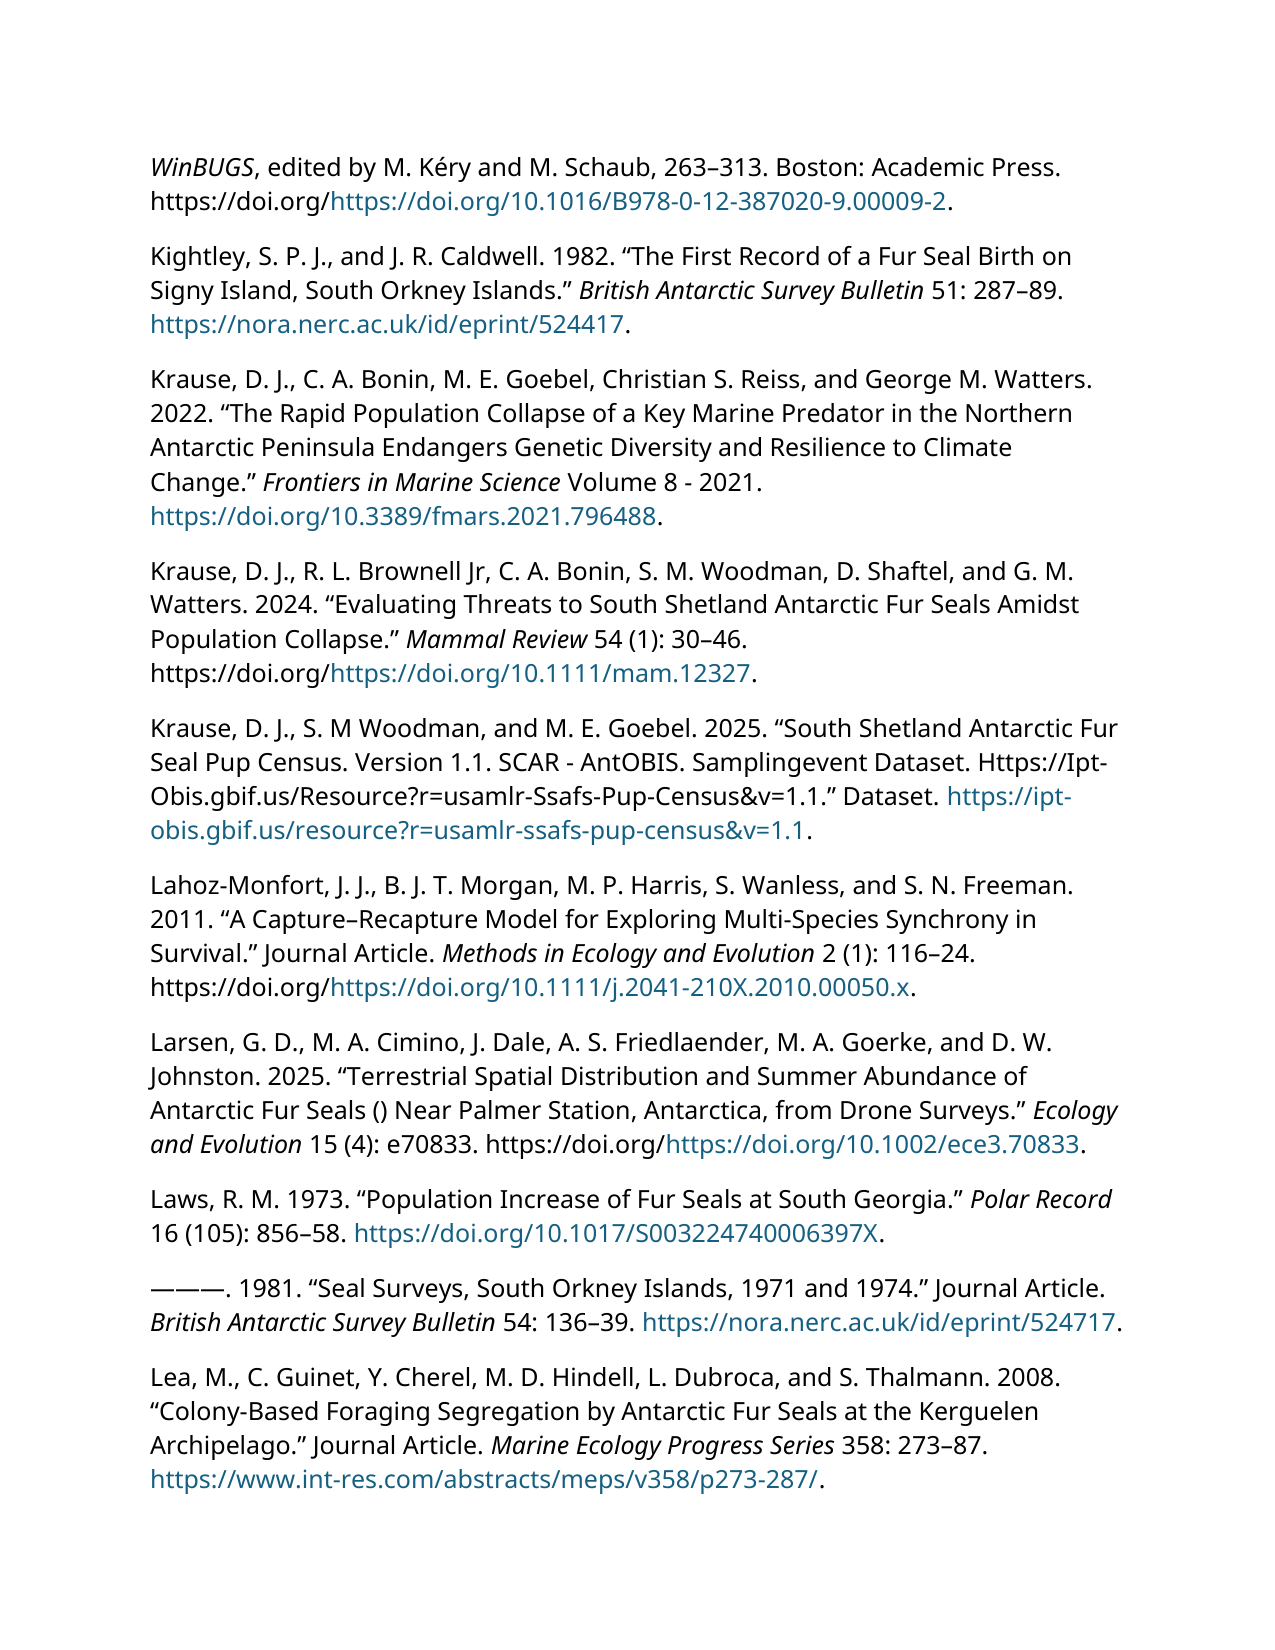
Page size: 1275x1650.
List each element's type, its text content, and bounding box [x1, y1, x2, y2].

text Lahoz-Monfort, J. J., B. J. T. Morgan, M. P. Harris, S. Wanless, and S. N. Freeman. 2011. “A Capture–Recapture Model for Exploring Multi-Species Synchrony in Survival.” Journal Article. Methods in Ecology and Evolution 2 (1): 116–24. https://doi.org/https://doi.org/10.1111/j.2041-210X.2010.00050.x. [150, 867, 1125, 1003]
text ———. 1981. “Seal Surveys, South Orkney Islands, 1971 and 1974.” Journal Article. British Antarctic Survey Bulletin 54: 136–39. https://nora.nerc.ac.uk/id/eprint/524717. [150, 1270, 1125, 1338]
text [150, 150, 1125, 218]
text Larsen, G. D., M. A. Cimino, J. Dale, A. S. Friedlaender, M. A. Goerke, and D. W. Johnston. 2025. “Terrestrial Spatial Distribution and Summer Abundance of Antarctic Fur Seals () Near Palmer Station, Antarctica, from Drone Surveys.” Ecology and Evolution 15 (4): e70833. https://doi.org/https://doi.org/10.1002/ece3.70833. [150, 1024, 1125, 1161]
text Krause, D. J., C. A. Bonin, M. E. Goebel, Christian S. Reiss, and George M. Watters. 2022. “The Rapid Population Collapse of a Key Marine Predator in the Northern Antarctic Peninsula Endangers Genetic Diversity and Resilience to Climate Change.” Frontiers in Marine Science Volume 8 - 2021. https://doi.org/10.3389/fmars.2021.796488. [150, 362, 1125, 532]
text Laws, R. M. 1973. “Population Increase of Fur Seals at South Georgia.” Polar Record 16 (105): 856–58. https://doi.org/10.1017/S003224740006397X. [150, 1181, 1125, 1249]
text Krause, D. J., R. L. Brownell Jr, C. A. Bonin, S. M. Woodman, D. Shaftel, and G. M. Watters. 2024. “Evaluating Threats to South Shetland Antarctic Fur Seals Amidst Population Collapse.” Mammal Review 54 (1): 30–46. https://doi.org/https://doi.org/10.1111/mam.12327. [150, 553, 1125, 689]
text Krause, D. J., S. M Woodman, and M. E. Goebel. 2025. “South Shetland Antarctic Fur Seal Pup Census. Version 1.1. SCAR - AntOBIS. Samplingevent Dataset. Https://Ipt-Obis.gbif.us/Resource?r=usamlr-Ssafs-Pup-Census&v=1.1.” Dataset. https://ipt-obis.gbif.us/resource?r=usamlr-ssafs-pup-census&v=1.1. [150, 710, 1125, 846]
text Kightley, S. P. J., and J. R. Caldwell. 1982. “The First Record of a Fur Seal Birth on Signy Island, South Orkney Islands.” British Antarctic Survey Bulletin 51: 287–89. https://nora.nerc.ac.uk/id/eprint/524417. [150, 239, 1125, 341]
text Lea, M., C. Guinet, Y. Cherel, M. D. Hindell, L. Dubroca, and S. Thalmann. 2008. “Colony-Based Foraging Segregation by Antarctic Fur Seals at the Kerguelen Archipelago.” Journal Article. Marine Ecology Progress Series 358: 273–87. https://www.int-res.com/abstracts/meps/v358/p273-287/. [150, 1359, 1125, 1496]
